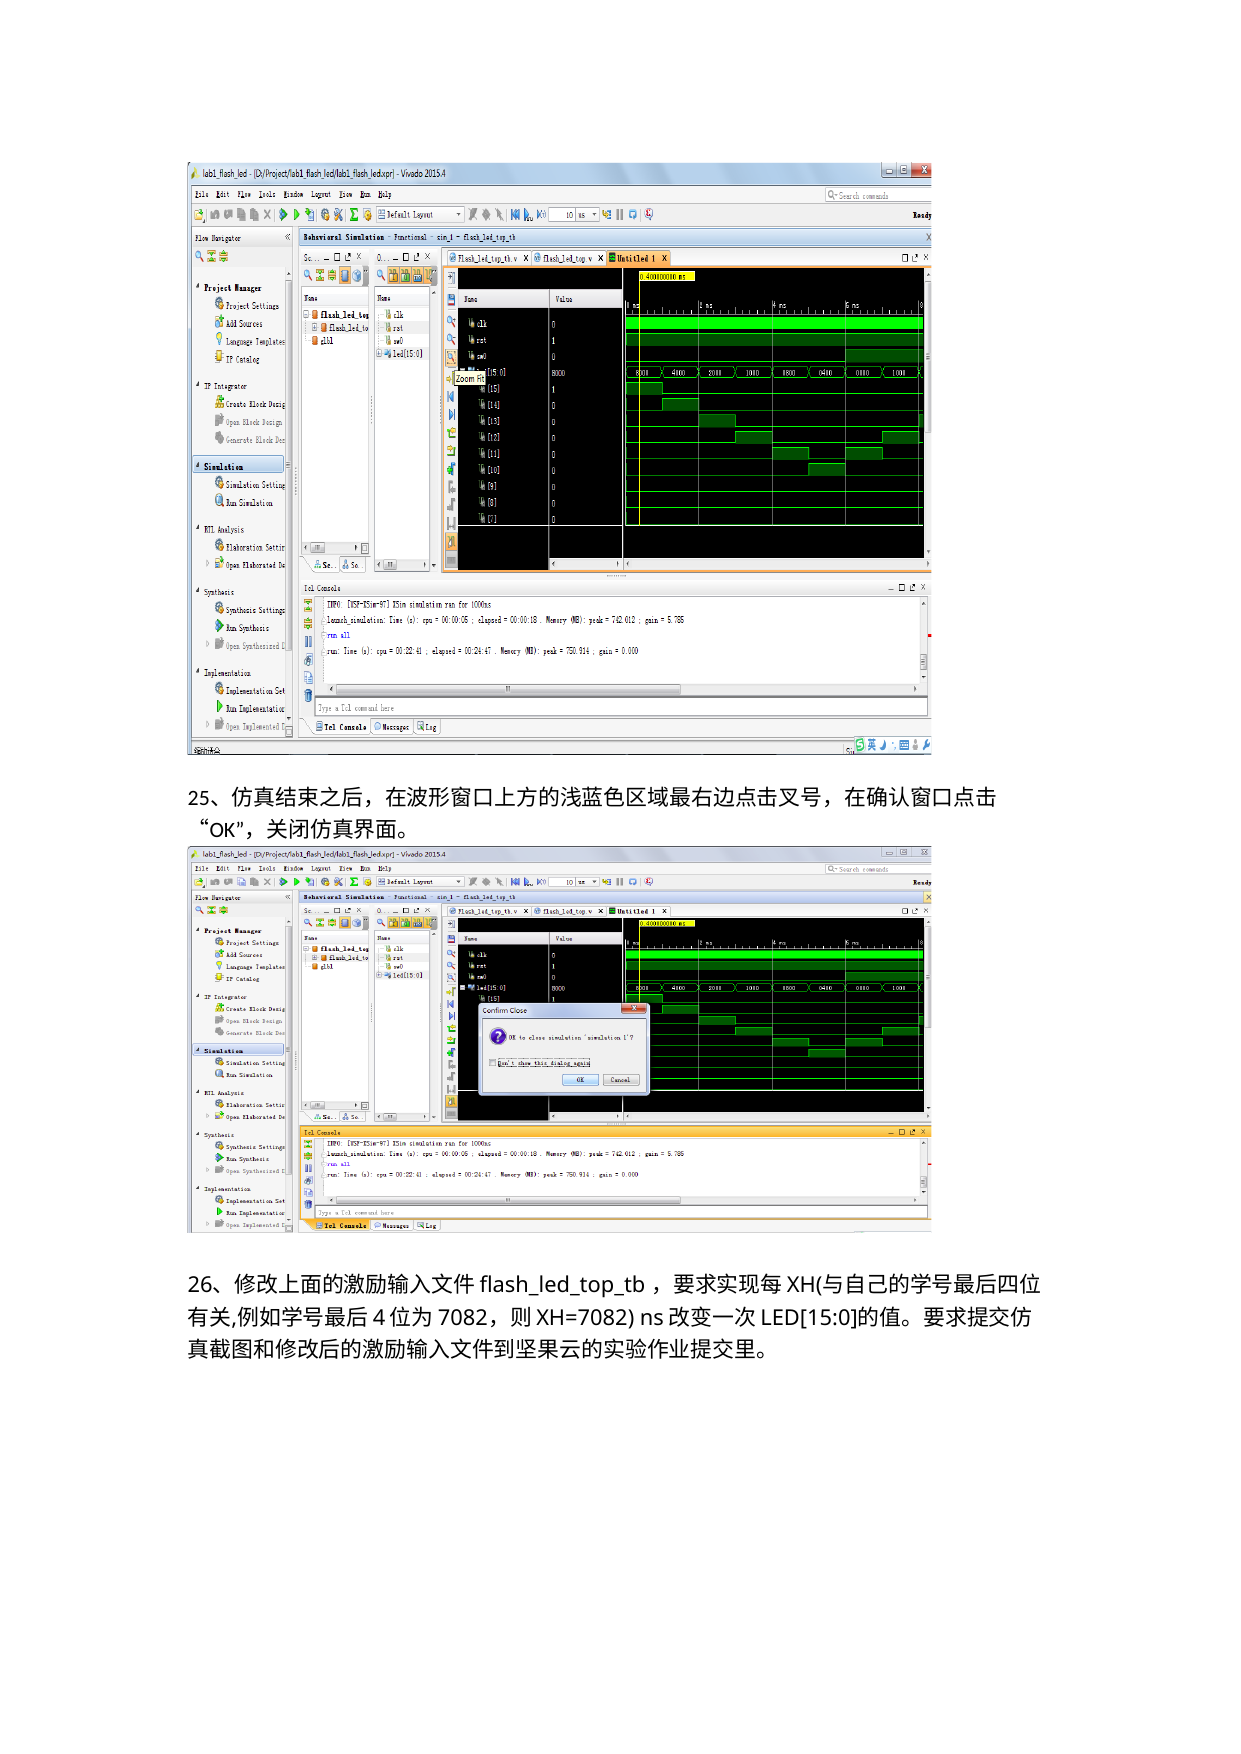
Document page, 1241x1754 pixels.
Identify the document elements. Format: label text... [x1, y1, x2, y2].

text 26、修改上面的激励输入文件flash_led_top_tb ，要求实现每XH(与自己的学号最后四位有关,例如学号最后4位为7082，则XH=7082) ns改变一次LED[15:0]的值。要求提交仿真截图和修改后的激励输入文件到坚果云的实验作业提交里。 [187, 1267, 1053, 1364]
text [187, 162, 1053, 779]
text 25、仿真结束之后，在波形窗口上方的浅蓝色区域最右边点击叉号，在确认窗口点击“OK”，关闭仿真界面。 [187, 779, 1053, 844]
